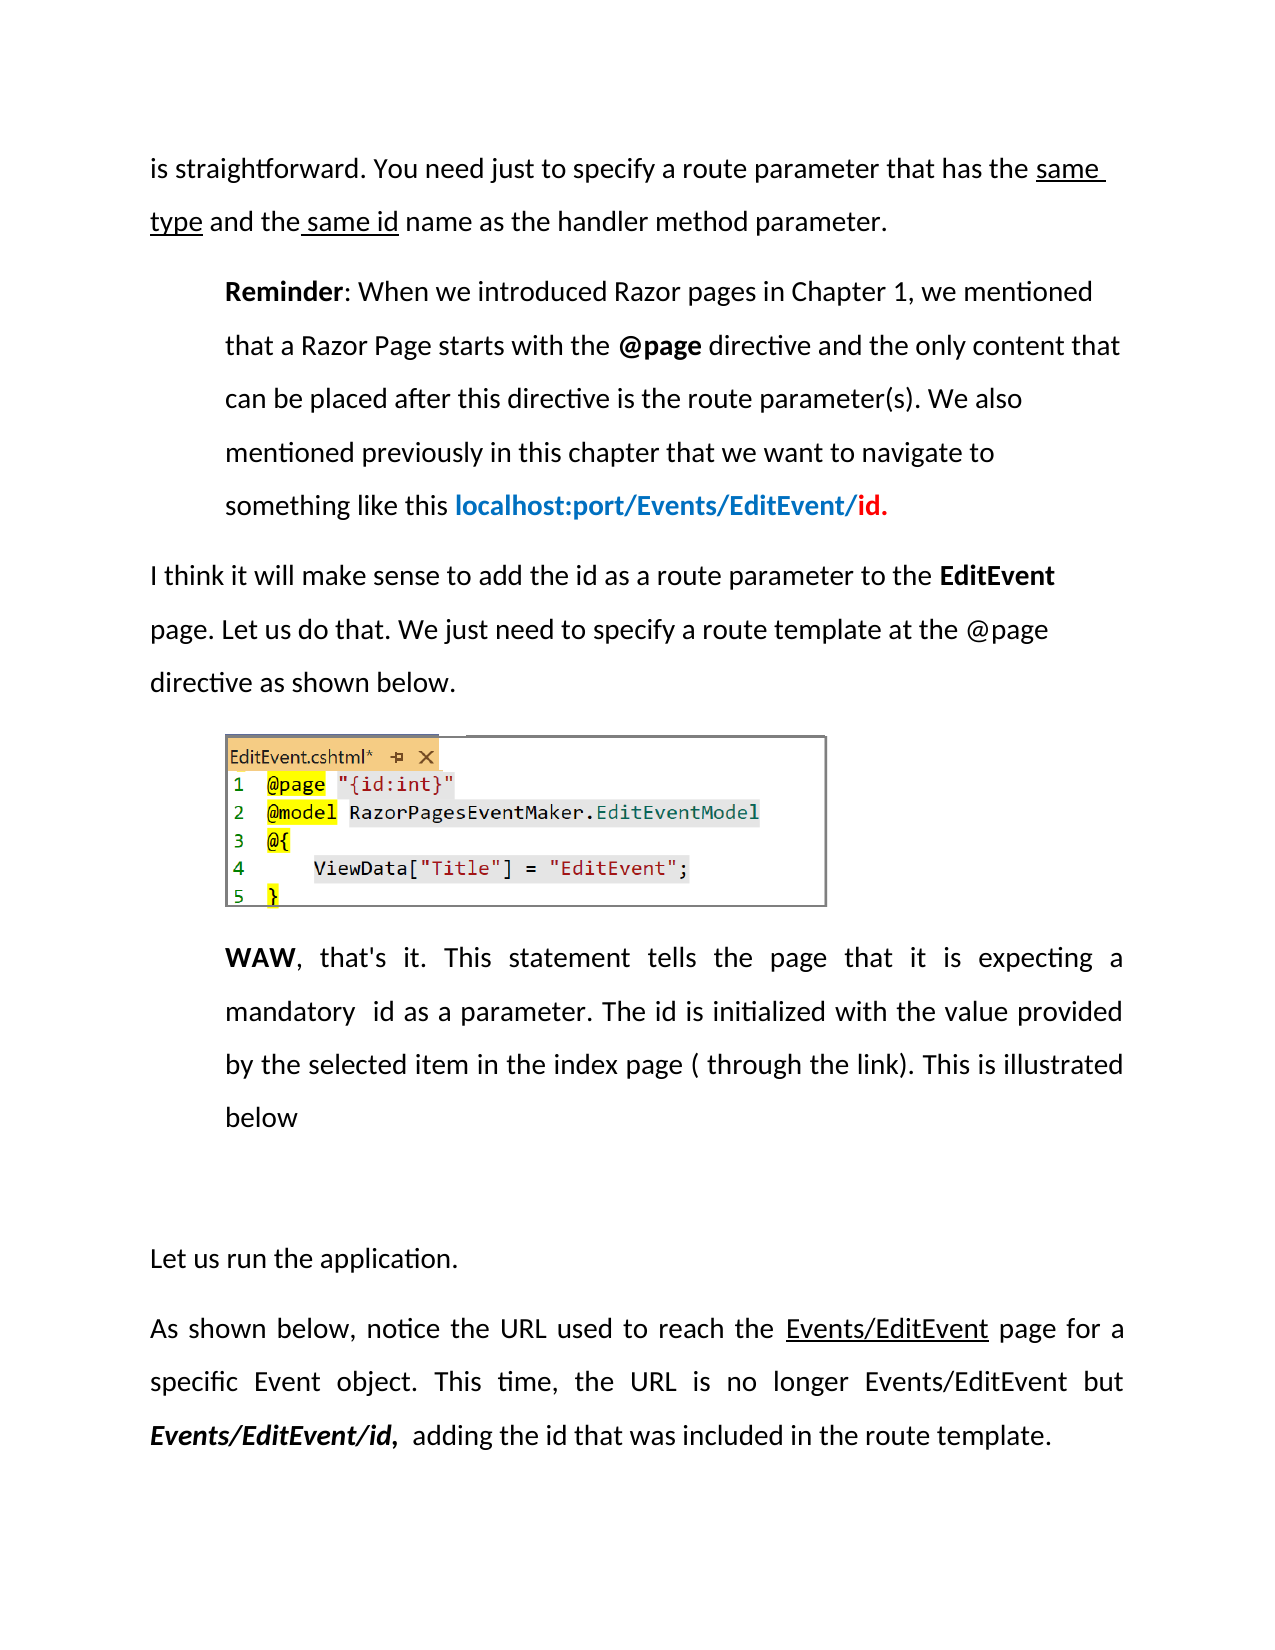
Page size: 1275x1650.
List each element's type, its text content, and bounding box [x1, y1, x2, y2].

text Let us run the application. [150, 1240, 1125, 1275]
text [150, 150, 1125, 239]
text I think it will make sense to add the id as a route parameter to the EditEvent page. Let us do that. We just need to specify a route template at the @page directive as shown below. [150, 557, 1125, 700]
text As shown below, notice the URL used to reach the Events/EditEvent page for a specific Event object. This time, the URL is no longer Events/EditEvent but Events/EditEvent/id, adding the id that was included in the route template. [150, 1310, 1125, 1452]
text WAW, that's it. This statement tells the page that it is expecting a mandatory id as a parameter. The id is initialized with the value provided by the selected item in the index page ( through the link). This is illustrated below [225, 939, 1125, 1135]
text Reminder: When we introduced Razor pages in Chapter 1, we mentioned that a Razor Page starts with the @page directive and the only content that can be placed after this directive is the route parameter(s). We also mentioned previously in this chapter that we want to navigate to something like this localhost:port/Events/EditEvent/id. [225, 273, 1125, 523]
picture [225, 734, 828, 909]
